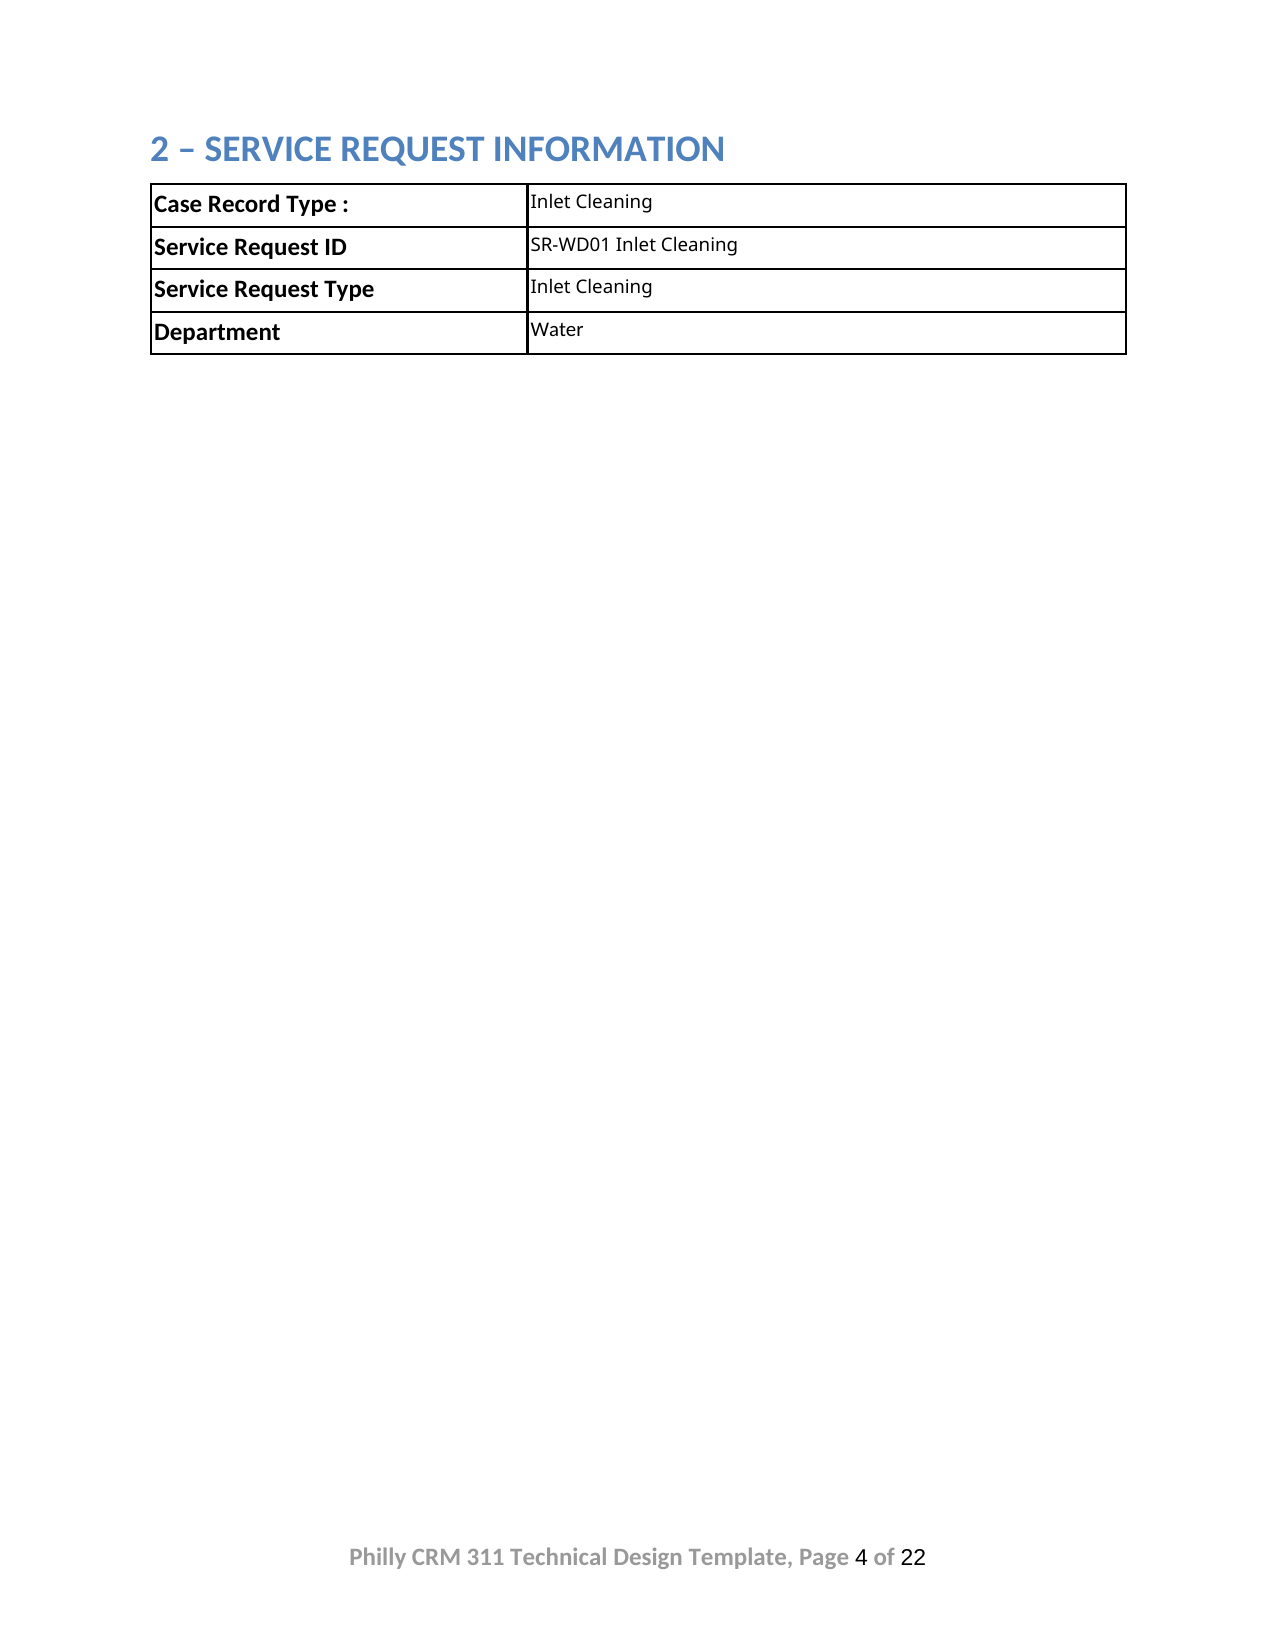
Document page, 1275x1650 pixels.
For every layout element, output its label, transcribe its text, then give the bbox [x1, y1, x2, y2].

table_header Inlet Cleaning [529, 185, 1125, 226]
table_cell Water [529, 313, 1125, 353]
table_cell Department [152, 313, 526, 353]
table_cell Service Request Type [152, 270, 526, 311]
table_cell Service Request ID [152, 228, 526, 268]
table_cell Inlet Cleaning [529, 270, 1125, 311]
table_cell SR-WD01 Inlet Cleaning [529, 228, 1125, 268]
subtitle 2 – SERVICE REQUEST INFORMATION [150, 125, 1125, 171]
table_header Case Record Type : [152, 185, 526, 226]
